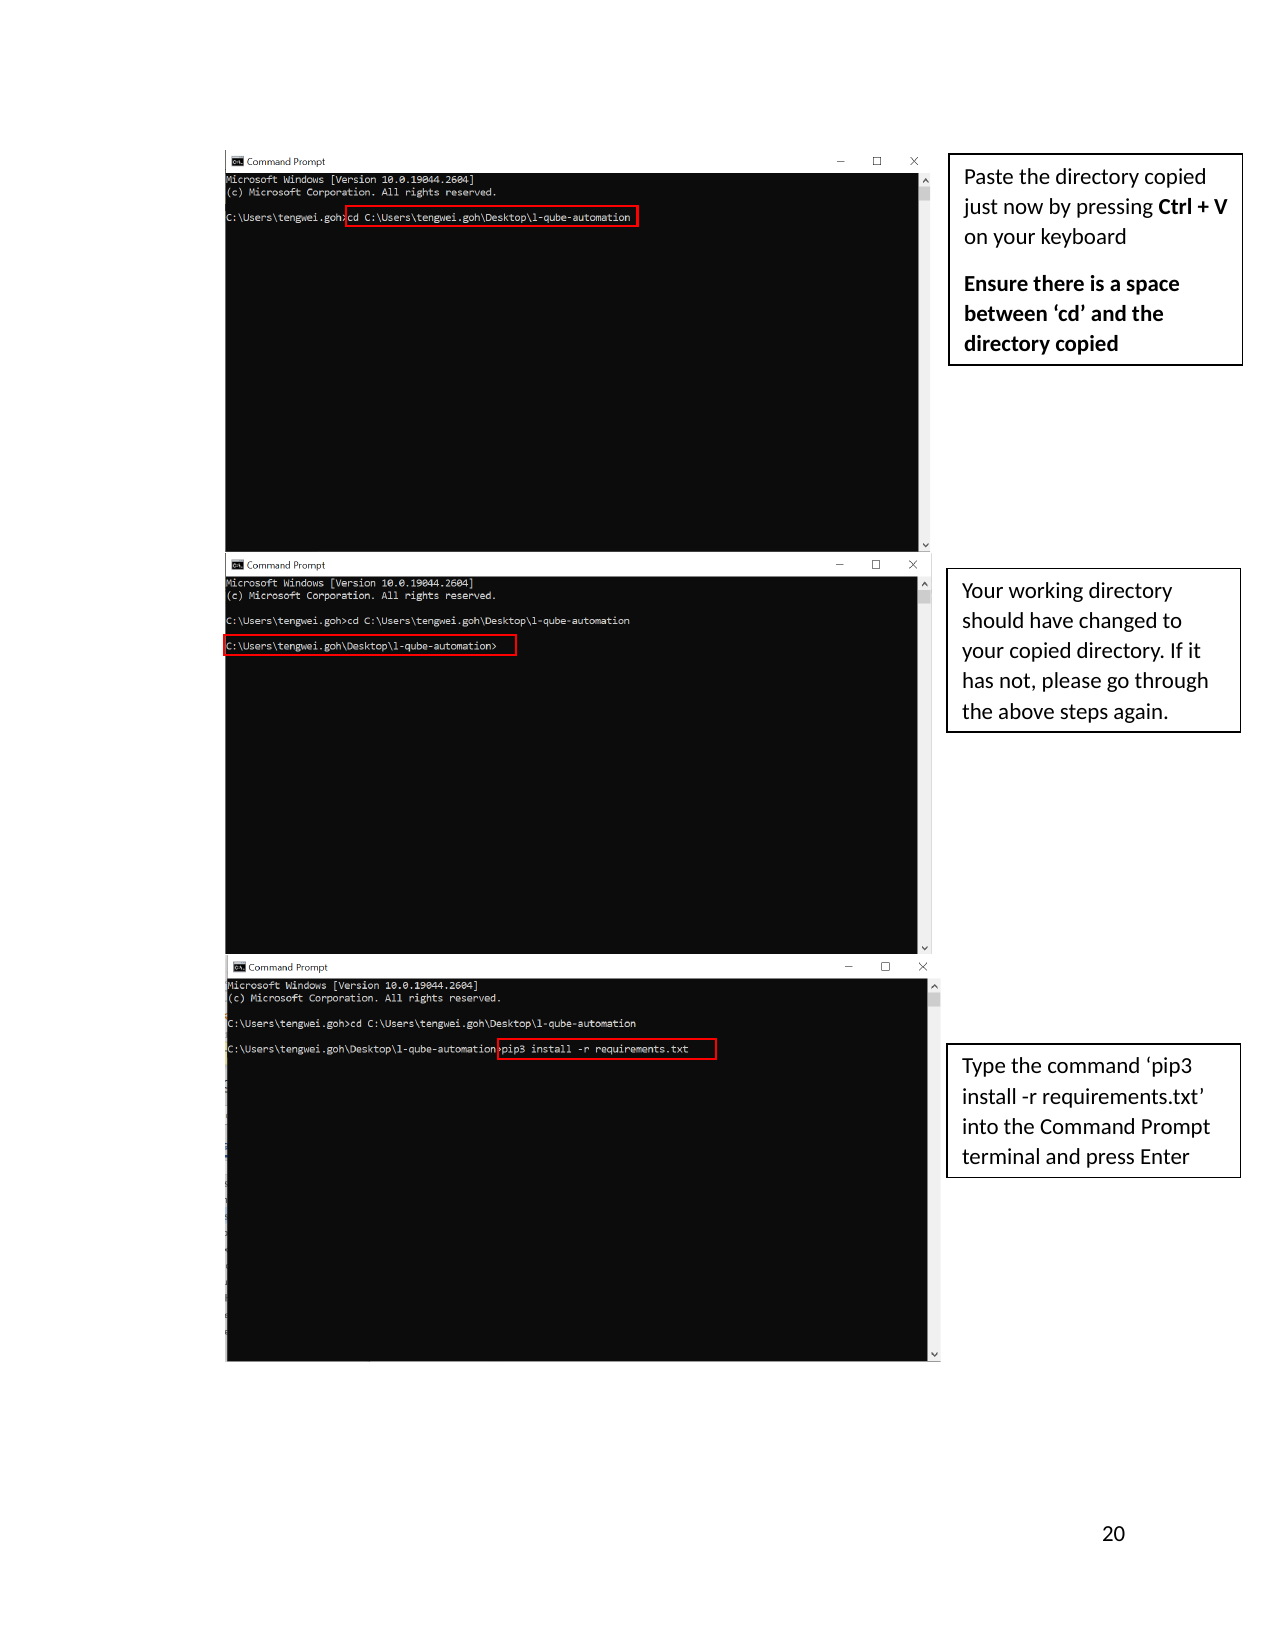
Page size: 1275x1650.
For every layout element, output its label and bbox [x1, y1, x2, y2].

picture [225, 553, 932, 954]
picture [225, 150, 931, 552]
picture [225, 955, 941, 1362]
picture [225, 636, 515, 654]
